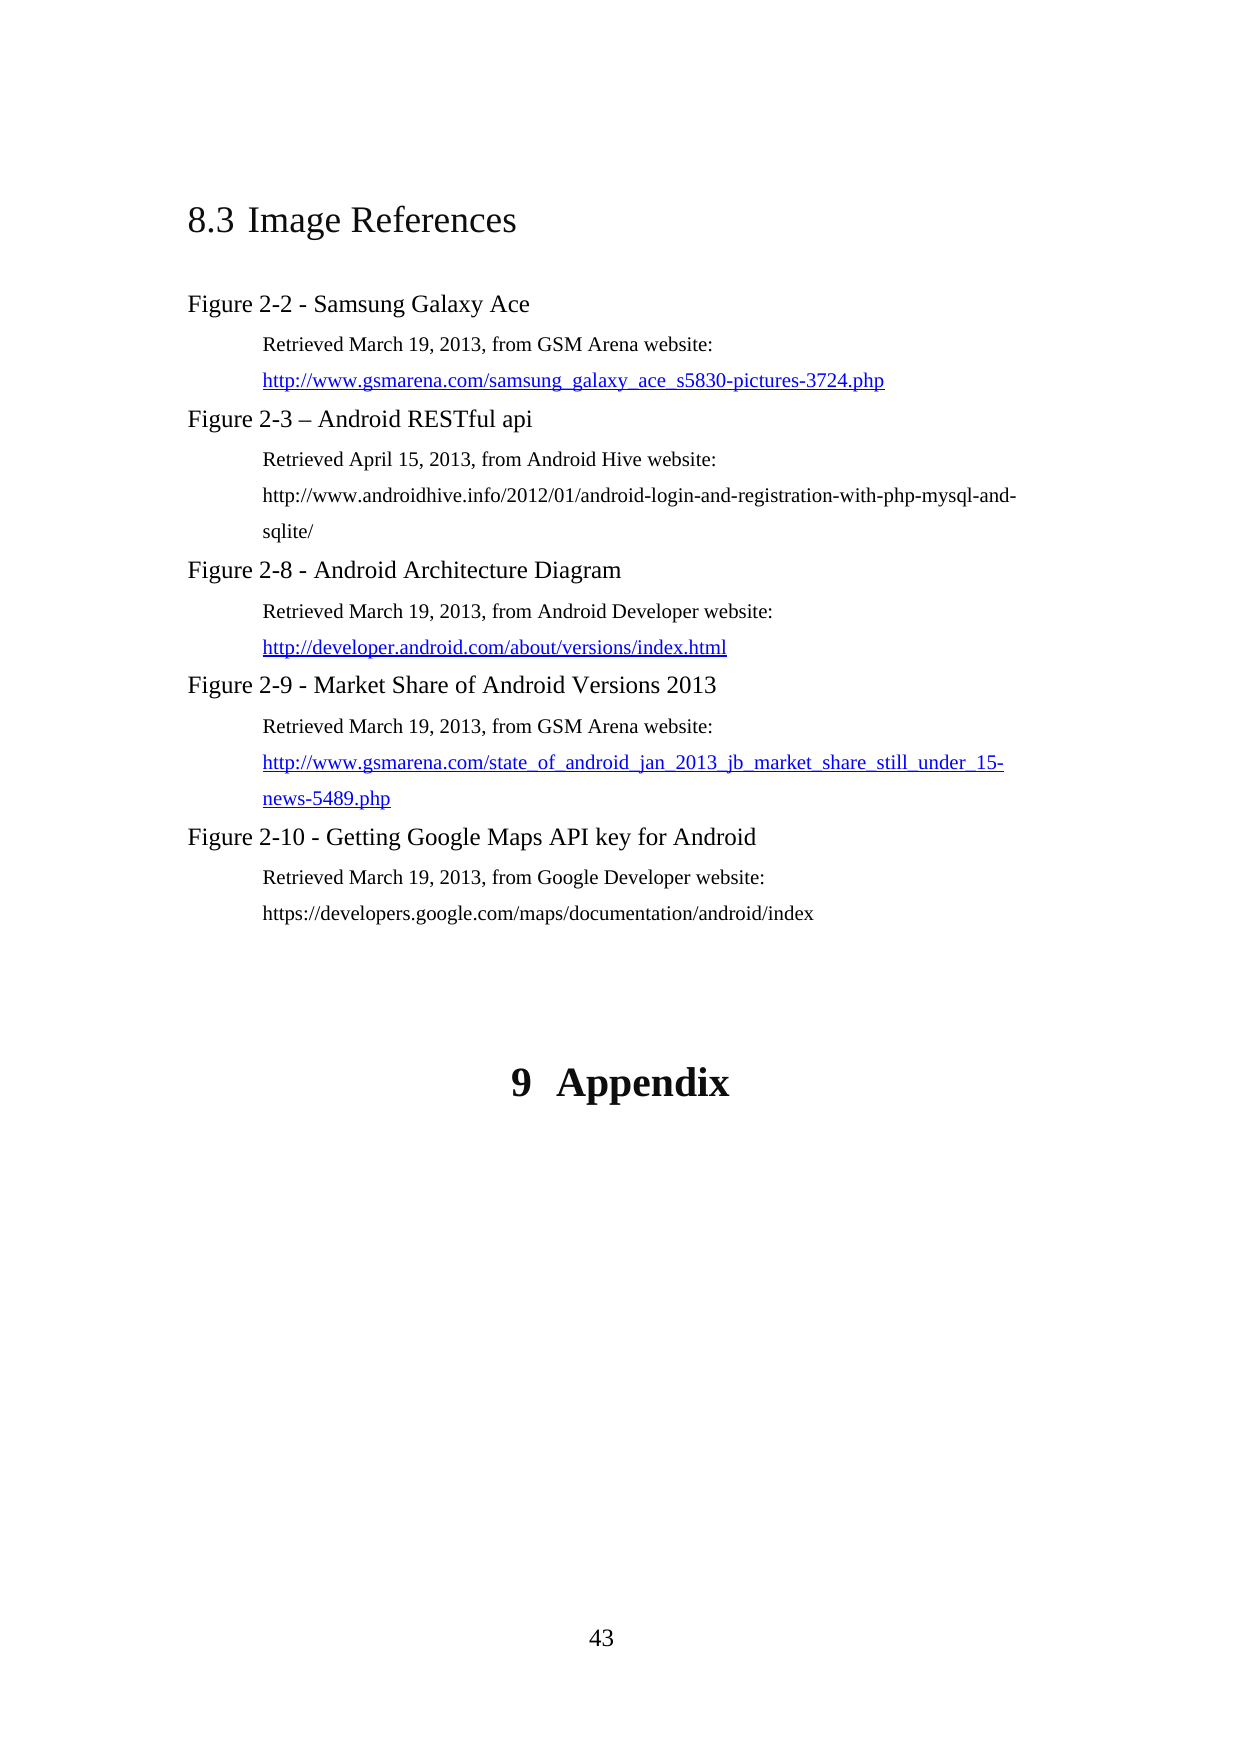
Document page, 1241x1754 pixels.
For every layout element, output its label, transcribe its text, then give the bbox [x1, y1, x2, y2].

text Retrieved March 19, 2013, from GSM Arena website: http://www.gsmarena.com/samsung_galaxy_ace_s5830-pictures-3724.php [262, 332, 1053, 392]
subtitle Image References [187, 198, 1053, 241]
text Retrieved March 19, 2013, from Android Developer website: http://developer.android.com/about/versions/index.html [262, 598, 1053, 659]
text Figure 2-10 - Getting Google Maps API key for Android [187, 822, 1053, 851]
text Figure 2-9 - Market Share of Android Versions 2013 [187, 671, 1053, 699]
subtitle Appendix [187, 1057, 1053, 1105]
text Figure 2-8 - Android Architecture Diagram [187, 555, 1053, 584]
text Figure 2-3 – Android RESTful api [187, 404, 1053, 433]
text Figure 2-2 - Samsung Galaxy Ace [187, 289, 1053, 318]
text Retrieved March 19, 2013, from Google Developer website: [262, 865, 1053, 889]
text Retrieved March 19, 2013, from GSM Arena website: http://www.gsmarena.com/state_of_android_jan_2013_jb_market_share_still_under_15-news-5489.php [262, 714, 1053, 810]
text Retrieved April 15, 2013, from Android Hive website: http://www.androidhive.info/2012/01/android-login-and-registration-with-php-mysql-and-sqlite/ [262, 447, 1053, 543]
text https://developers.google.com/maps/documentation/android/index [262, 901, 1053, 925]
